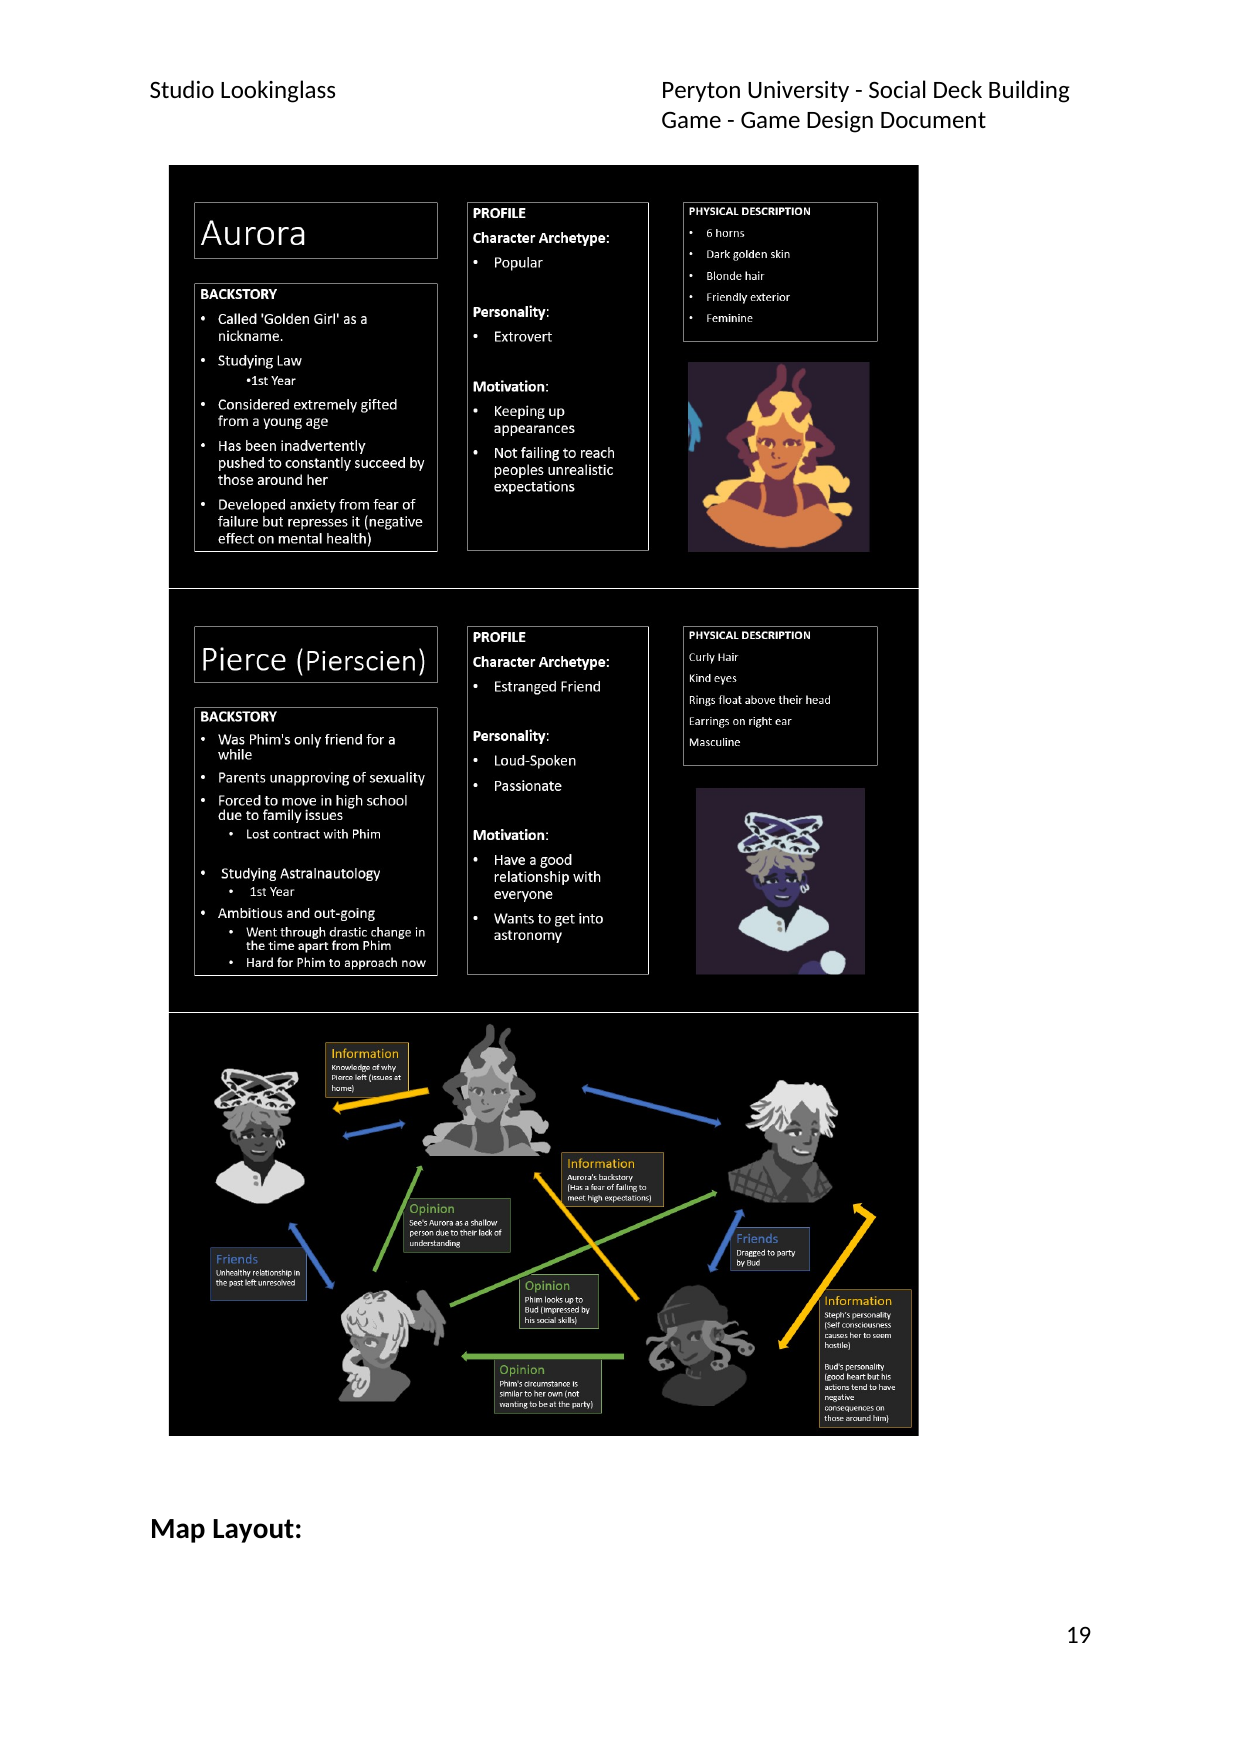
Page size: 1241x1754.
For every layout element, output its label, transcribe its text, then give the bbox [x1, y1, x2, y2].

text Map Layout: [150, 1510, 1090, 1546]
